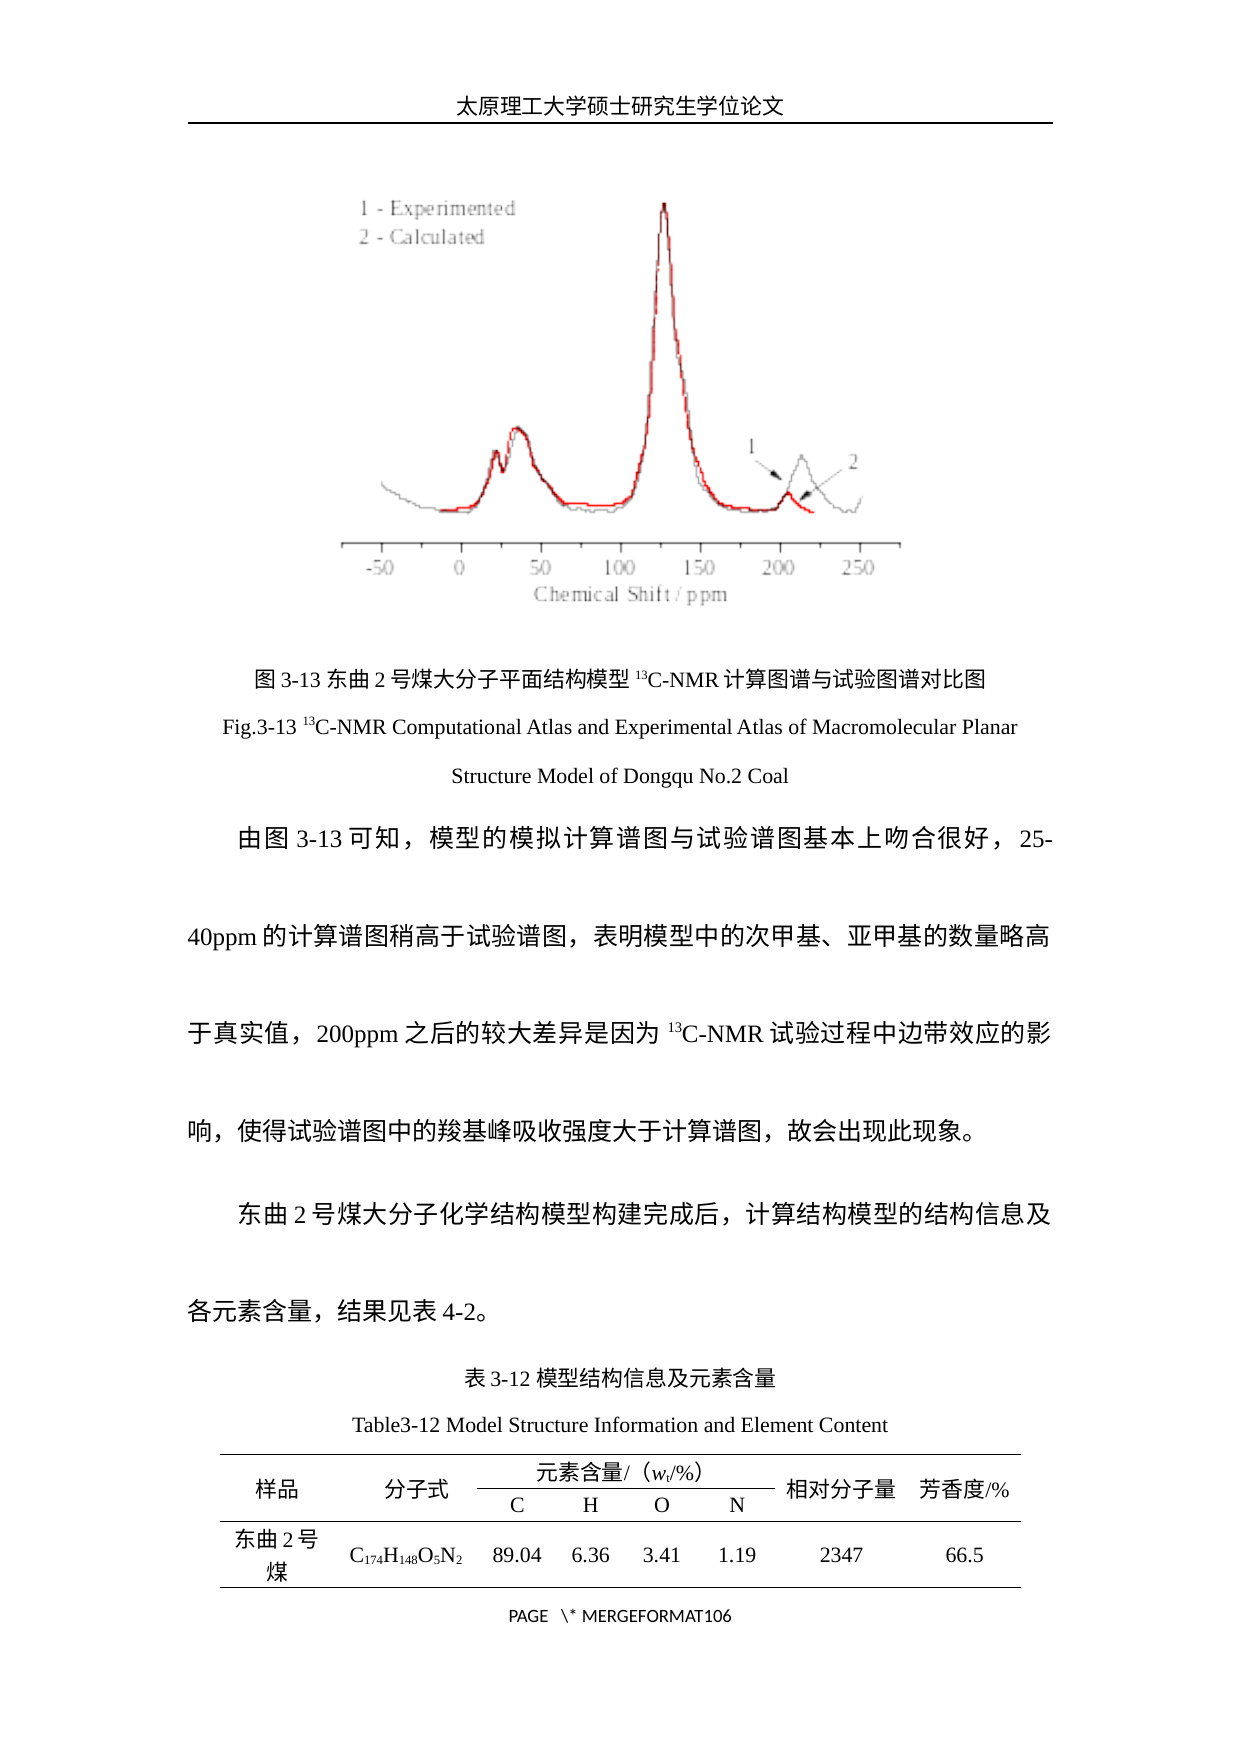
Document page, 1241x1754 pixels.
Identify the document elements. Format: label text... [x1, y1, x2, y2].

table_cell 3.41 [624, 1522, 699, 1587]
table_cell H [557, 1489, 624, 1521]
table_cell 89.04 [477, 1522, 557, 1587]
table_header 芳香度/% [908, 1455, 1021, 1521]
table_cell 东曲2号煤 [220, 1522, 334, 1587]
table_cell N [699, 1489, 774, 1521]
text Fig.3-13 13C-NMR Computational Atlas and Experimental Atlas of Macromolecular Planar Structure Model of Dongqu No.2 Coal [187, 710, 1053, 792]
table_cell 1.19 [699, 1522, 774, 1587]
table_header 相对分子量 [775, 1455, 908, 1521]
table_header 样品 [220, 1455, 334, 1521]
table_cell 66.5 [908, 1522, 1021, 1587]
table_header 元素含量/（wt/%） [477, 1455, 774, 1487]
table_cell 2347 [775, 1522, 908, 1587]
table_cell O [624, 1489, 699, 1521]
table_cell 6.36 [557, 1522, 624, 1587]
text 由图3-13可知，模型的模拟计算谱图与试验谱图基本上吻合很好，25-40ppm的计算谱图稍高于试验谱图，表明模型中的次甲基、亚甲基的数量略高于真实值，200ppm之后的较大差异是因为13C-NMR试验过程中边带效应的影响，使得试验谱图中的羧基峰吸收强度大于计算谱图，故会出现此现象。 [187, 804, 1053, 1162]
table_cell C174H148O5N2 [334, 1522, 477, 1587]
text Table3-12 Model Structure Information and Element Content [187, 1409, 1053, 1441]
table_cell C [477, 1489, 557, 1521]
text 表3-12 模型结构信息及元素含量 [187, 1361, 1053, 1393]
table_header 分子式 [334, 1455, 477, 1521]
text 图3-13 东曲2号煤大分子平面结构模型13C-NMR计算图谱与试验图谱对比图 [187, 662, 1053, 694]
text 东曲2号煤大分子化学结构模型构建完成后，计算结构模型的结构信息及各元素含量，结果见表4-2。 [187, 1180, 1053, 1342]
